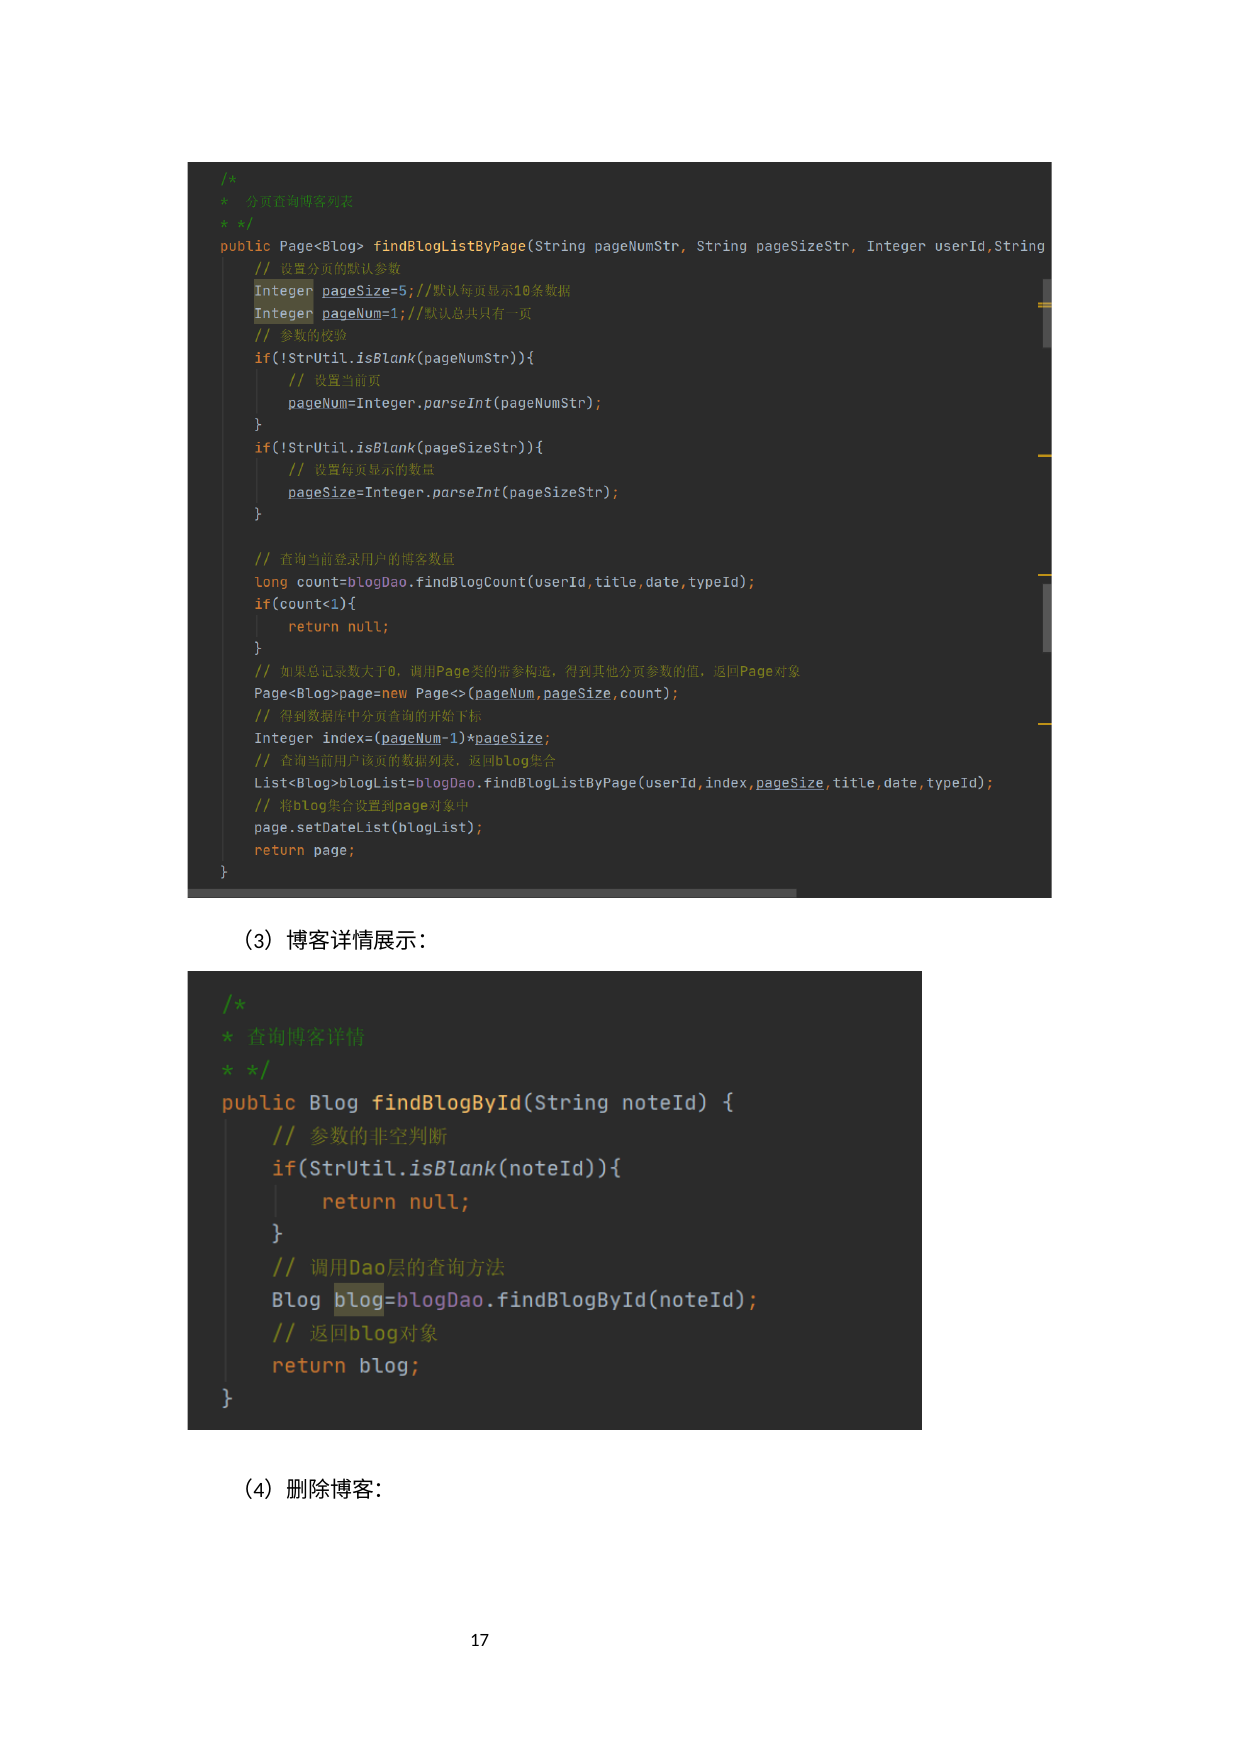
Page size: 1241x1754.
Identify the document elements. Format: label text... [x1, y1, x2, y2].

picture [187, 162, 1052, 898]
list 博客详情展示： [187, 923, 1053, 955]
picture [187, 971, 922, 1430]
list 删除博客： [187, 1472, 1053, 1504]
